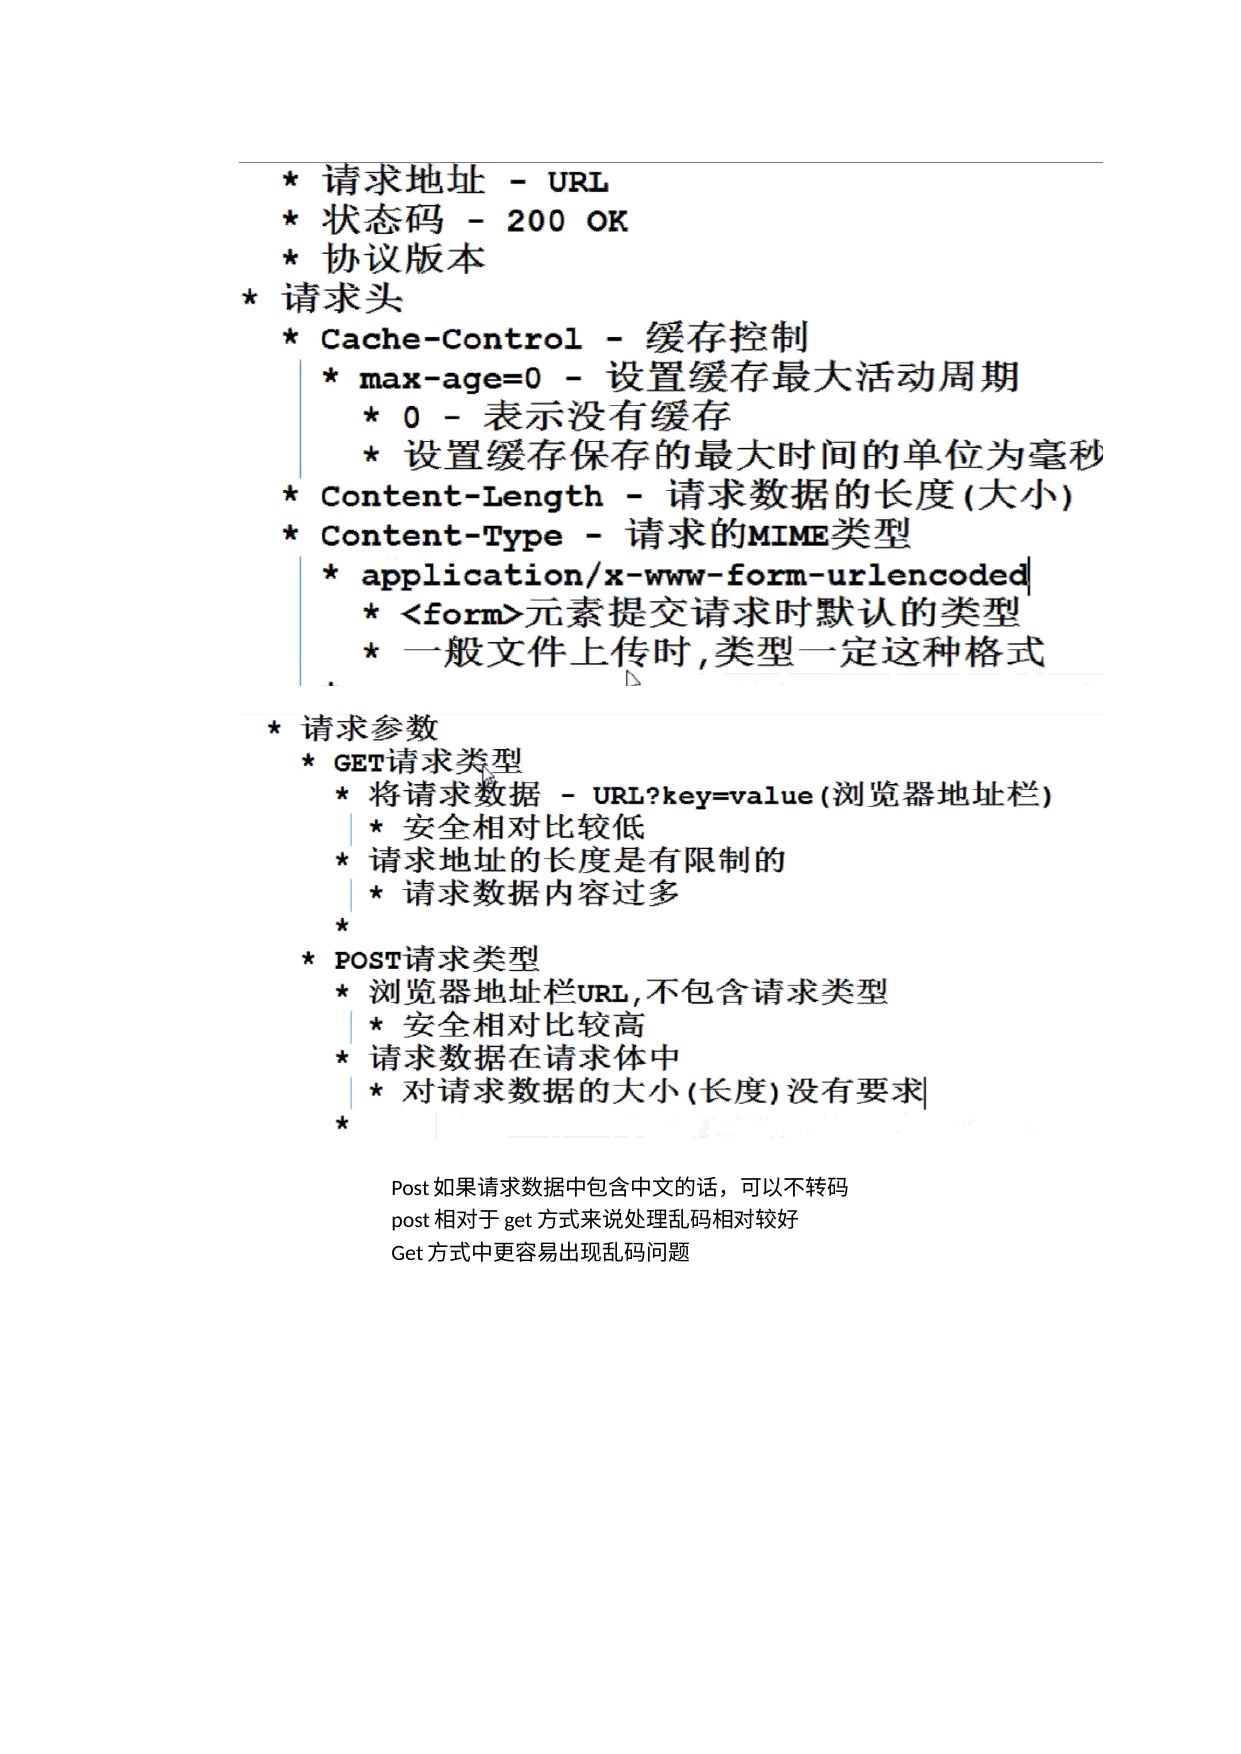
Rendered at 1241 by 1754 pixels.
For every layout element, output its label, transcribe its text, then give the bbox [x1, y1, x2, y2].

text Post如果请求数据中包含中文的话，可以不转码 [187, 1169, 1053, 1202]
picture [238, 162, 1103, 686]
text post相对于get方式来说处理乱码相对较好 [187, 1202, 1053, 1234]
picture [238, 714, 1104, 1140]
text Get方式中更容易出现乱码问题 [187, 1234, 1053, 1267]
